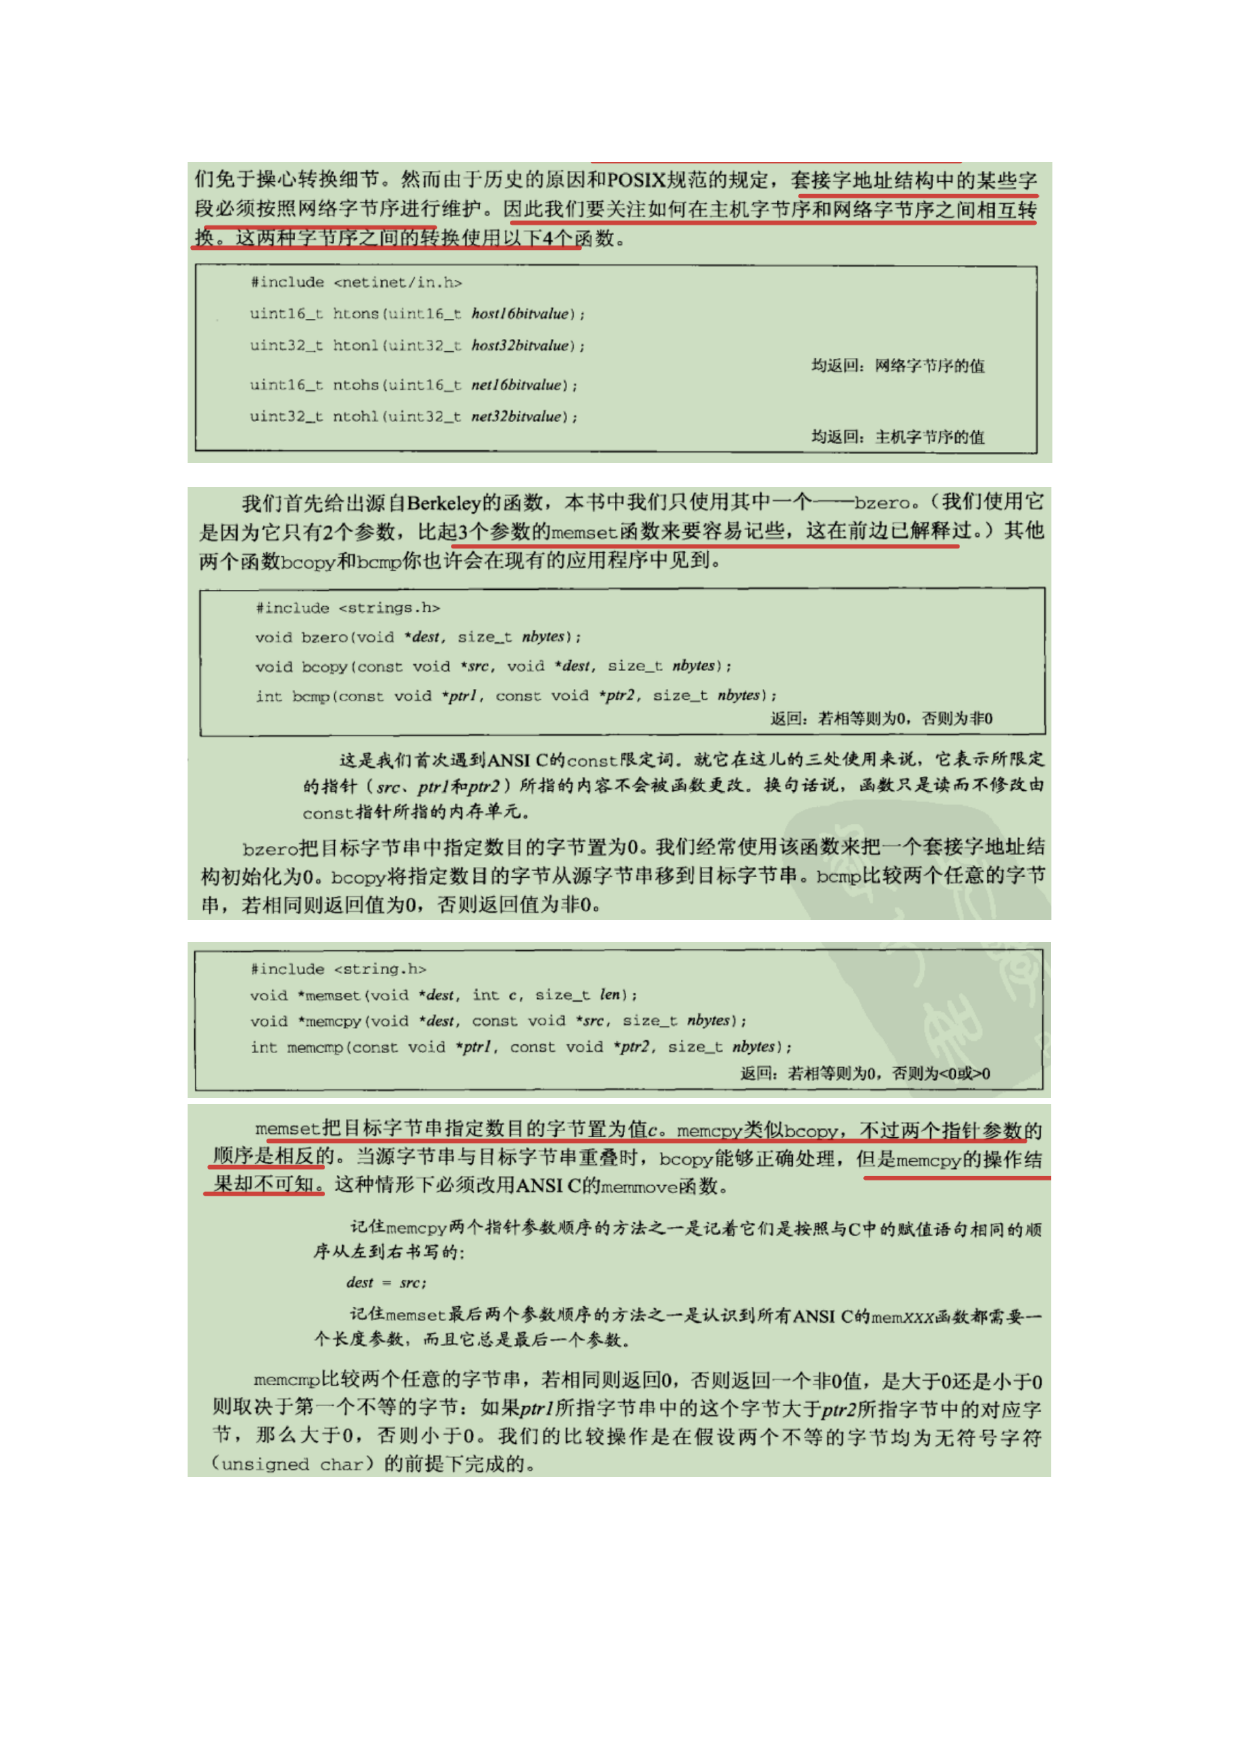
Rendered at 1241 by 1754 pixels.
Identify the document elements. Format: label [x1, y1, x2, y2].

picture [187, 942, 1051, 1098]
picture [187, 162, 1053, 463]
picture [187, 1104, 1052, 1477]
picture [187, 487, 1052, 920]
